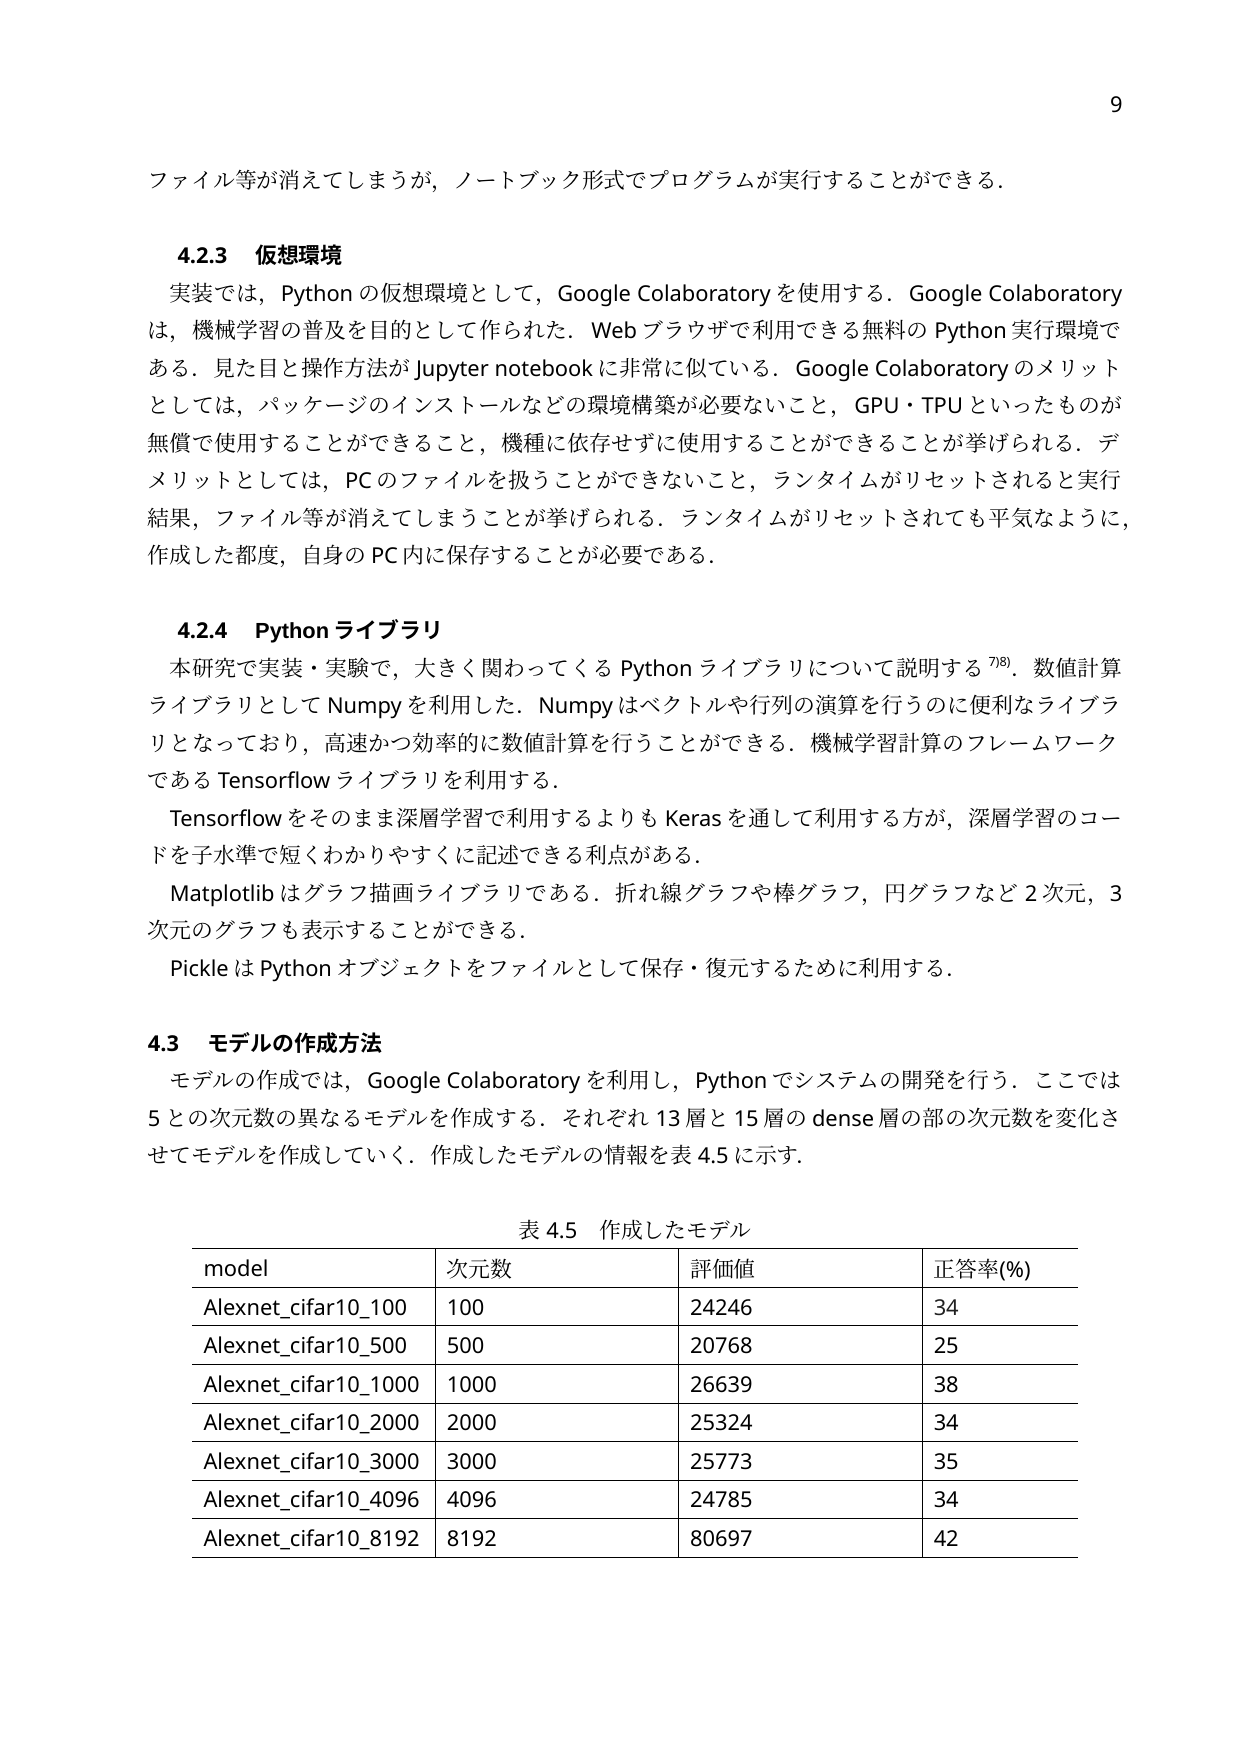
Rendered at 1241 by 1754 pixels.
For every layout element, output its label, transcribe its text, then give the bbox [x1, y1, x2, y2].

subtitle モデルの作成方法 [148, 1023, 1122, 1061]
table_cell 20768 [679, 1326, 922, 1364]
table_cell 100 [436, 1288, 678, 1325]
table_header 次元数 [436, 1249, 678, 1287]
table_cell Alexnet_cifar10_1000 [192, 1365, 435, 1402]
table_cell 42 [923, 1519, 1078, 1557]
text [148, 161, 1122, 198]
subtitle 仮想環境 [169, 236, 1100, 273]
table_cell 26639 [679, 1365, 922, 1402]
table_cell 38 [923, 1365, 1078, 1402]
table_cell 34 [923, 1404, 1078, 1441]
table_cell Alexnet_cifar10_500 [192, 1326, 435, 1364]
table_cell 8192 [436, 1519, 678, 1557]
text 実装では，Pythonの仮想環境として，Google Colaboratoryを使用する．Google Colaboratoryは，機械学習の普及を目的として作られた．Webブラウザで利用できる無料のPython実行環境である．見た目と操作方法がJupyter notebookに非常に似ている．Google Colaboratoryのメリットとしては，パッケージのインストールなどの環境構築が必要ないこと，GPU・TPUといったものが無償で使用することができること，機種に依存せずに使用することができることが挙げられる．デメリットとしては，PCのファイルを扱うことができないこと，ランタイムがリセットされると実行結果，ファイル等が消えてしまうことが挙げられる．ランタイムがリセットされても平気なように，作成した都度，自身のPC内に保存することが必要である． [148, 273, 1122, 573]
table_cell 25 [923, 1326, 1078, 1364]
table_cell 80697 [679, 1519, 922, 1557]
table_cell 34 [923, 1481, 1078, 1518]
table_header 正答率(%) [923, 1249, 1078, 1287]
table_cell 3000 [436, 1442, 678, 1479]
table_cell 25773 [679, 1442, 922, 1479]
table_cell Alexnet_cifar10_100 [192, 1288, 435, 1325]
table_cell 2000 [436, 1404, 678, 1441]
table_cell Alexnet_cifar10_4096 [192, 1481, 435, 1518]
text 本研究で実装・実験で，大きく関わってくるPythonライブラリについて説明する7)8)．数値計算ライブラリとしてNumpyを利用した．Numpyはベクトルや行列の演算を行うのに便利なライブラリとなっており，高速かつ効率的に数値計算を行うことができる．機械学習計算のフレームワークであるTensorflowライブラリを利用する． [148, 648, 1122, 798]
text Matplotlibはグラフ描画ライブラリである．折れ線グラフや棒グラフ，円グラフなど2次元，3次元のグラフも表示することができる． [148, 873, 1122, 948]
table_cell 25324 [679, 1404, 922, 1441]
table_header model [192, 1249, 435, 1287]
table_cell 4096 [436, 1481, 678, 1518]
table_cell 1000 [436, 1365, 678, 1402]
table_cell Alexnet_cifar10_8192 [192, 1519, 435, 1557]
subtitle Pythonライブラリ [169, 611, 1100, 648]
text PickleはPythonオブジェクトをファイルとして保存・復元するために利用する． [148, 948, 1122, 986]
table_cell Alexnet_cifar10_3000 [192, 1442, 435, 1479]
text Tensorflowをそのまま深層学習で利用するよりもKerasを通して利用する方が，深層学習のコードを子水準で短くわかりやすくに記述できる利点がある． [148, 798, 1122, 873]
table_cell 24785 [679, 1481, 922, 1518]
table_header 評価値 [679, 1249, 922, 1287]
table_cell 24246 [679, 1288, 922, 1325]
table_cell 35 [923, 1442, 1078, 1479]
table_cell Alexnet_cifar10_2000 [192, 1404, 435, 1441]
table_cell 500 [436, 1326, 678, 1364]
table_cell 34 [923, 1288, 1078, 1325]
